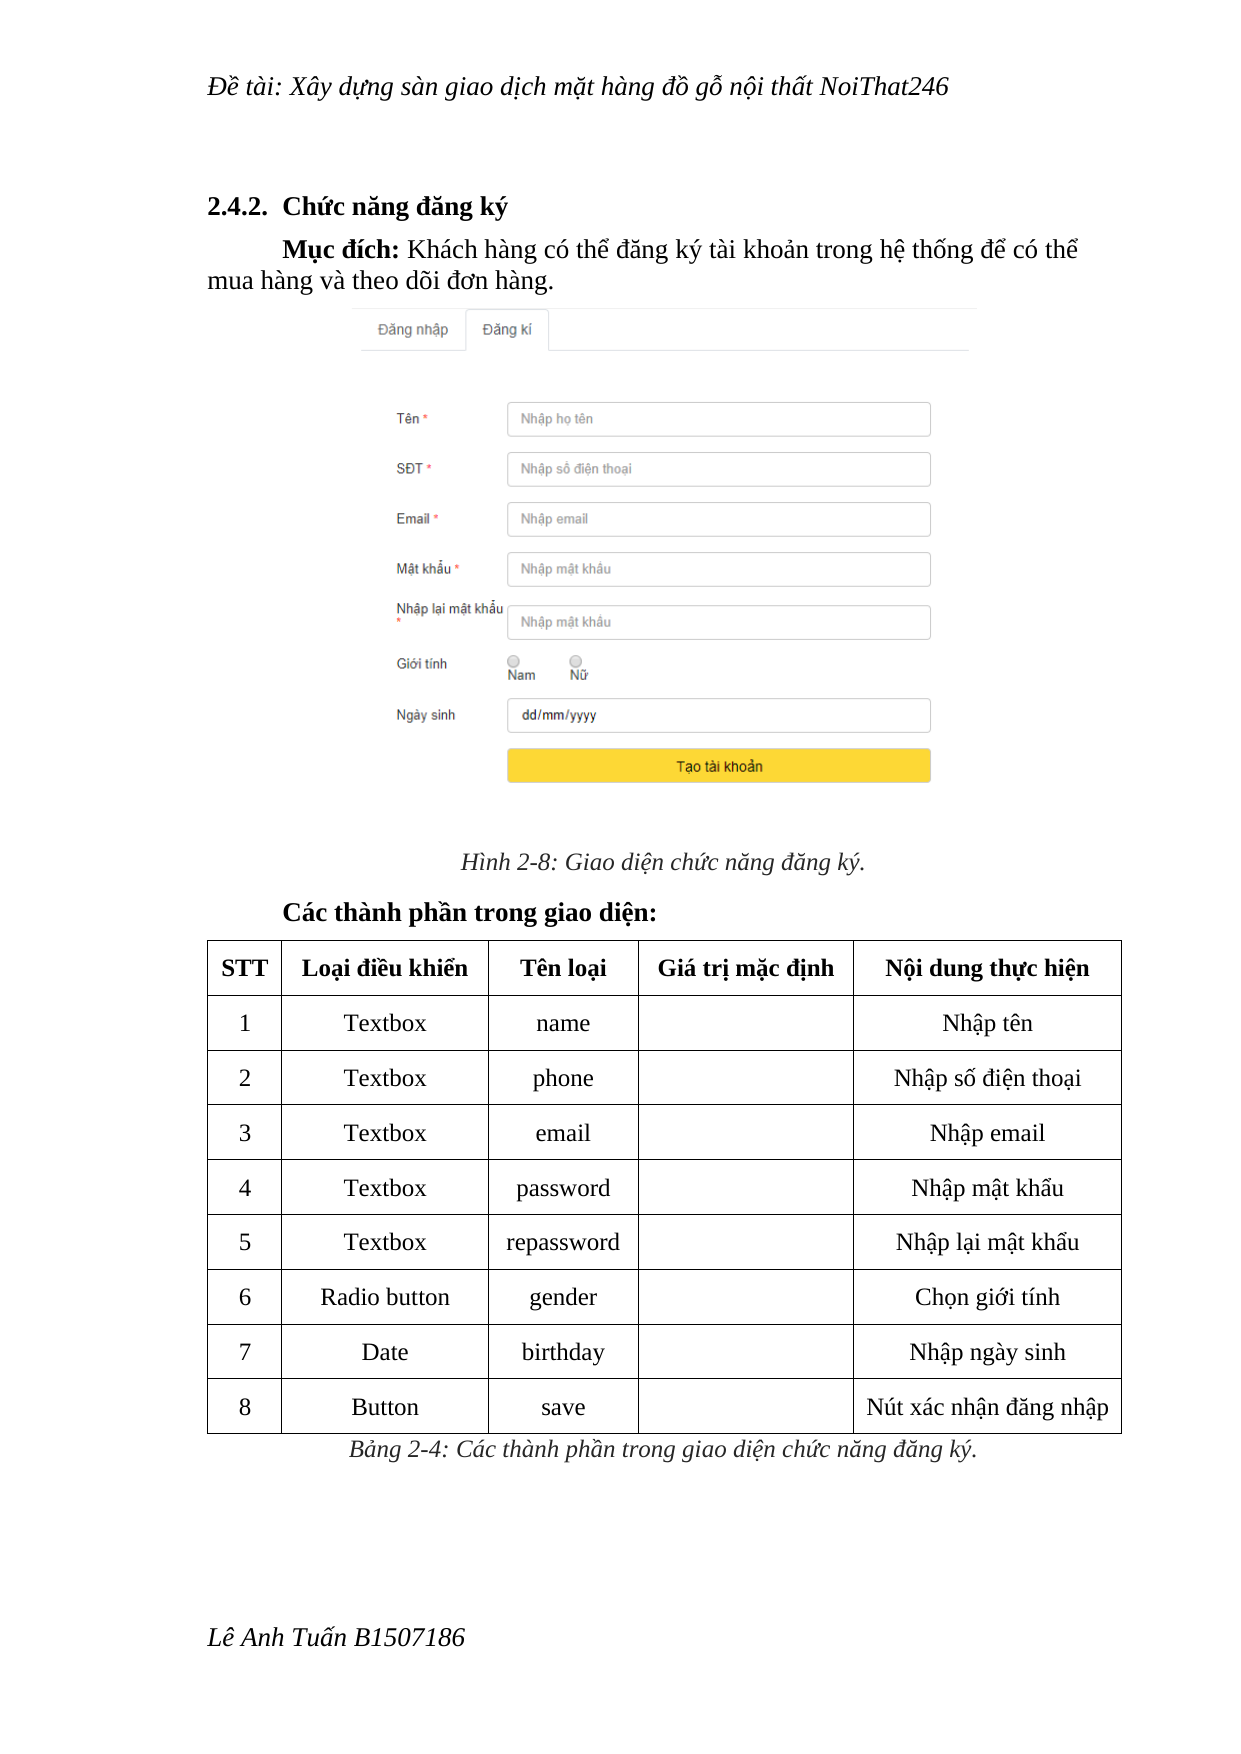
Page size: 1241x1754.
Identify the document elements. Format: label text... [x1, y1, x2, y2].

table_cell [639, 1051, 853, 1104]
table_cell Nhập mật khẩu [854, 1160, 1121, 1214]
table_cell 2 [208, 1051, 281, 1104]
table_cell [639, 1105, 853, 1159]
table_cell [639, 1270, 853, 1323]
table_cell 5 [208, 1215, 281, 1269]
table_cell Textbox [282, 1160, 488, 1214]
table_cell email [489, 1105, 638, 1159]
table_header Nội dung thực hiện [854, 941, 1121, 995]
table_header STT [208, 941, 281, 995]
text Bảng 2-4: Các thành phần trong giao diện chức năng đăng ký. [207, 1434, 1122, 1463]
table_cell Nhập email [854, 1105, 1121, 1159]
table_header Loại điều khiển [282, 941, 488, 995]
table_cell 1 [208, 996, 281, 1049]
table_cell name [489, 996, 638, 1049]
table_cell Nhập tên [854, 996, 1121, 1049]
text Các thành phần trong giao diện: [207, 896, 1122, 927]
table_cell gender [489, 1270, 638, 1323]
text Mục đích: Khách hàng có thể đăng ký tài khoản trong hệ thống để có thể mua hàng và theo dõi đơn hàng. [207, 233, 1122, 296]
table_cell [639, 1160, 853, 1214]
table_header Tên loại [489, 941, 638, 995]
table_cell [639, 996, 853, 1049]
subtitle Chức năng đăng ký [207, 190, 1122, 221]
table_cell Radio button [282, 1270, 488, 1323]
table_cell Textbox [282, 1215, 488, 1269]
table_cell Nút xác nhận đăng nhập [854, 1379, 1121, 1433]
table_cell Nhập lại mật khẩu [854, 1215, 1121, 1269]
table_cell Textbox [282, 996, 488, 1049]
text Hình 2-8: Giao diện chức năng đăng ký. [207, 847, 1122, 875]
picture [351, 308, 977, 835]
table_cell [639, 1215, 853, 1269]
table_cell Button [282, 1379, 488, 1433]
table_cell 7 [208, 1325, 281, 1378]
table_cell password [489, 1160, 638, 1214]
table_cell phone [489, 1051, 638, 1104]
table_cell 8 [208, 1379, 281, 1433]
table_cell 6 [208, 1270, 281, 1323]
table_cell save [489, 1379, 638, 1433]
table_cell Chọn giới tính [854, 1270, 1121, 1323]
table_cell [639, 1325, 853, 1378]
table_cell 4 [208, 1160, 281, 1214]
table_cell repassword [489, 1215, 638, 1269]
table_cell Textbox [282, 1051, 488, 1104]
table_header Giá trị mặc định [639, 941, 853, 995]
table_cell Nhập ngày sinh [854, 1325, 1121, 1378]
table_cell Textbox [282, 1105, 488, 1159]
table_cell Nhập số điện thoại [854, 1051, 1121, 1104]
table_cell Date [282, 1325, 488, 1378]
table_cell birthday [489, 1325, 638, 1378]
table_cell [639, 1379, 853, 1433]
table_cell 3 [208, 1105, 281, 1159]
